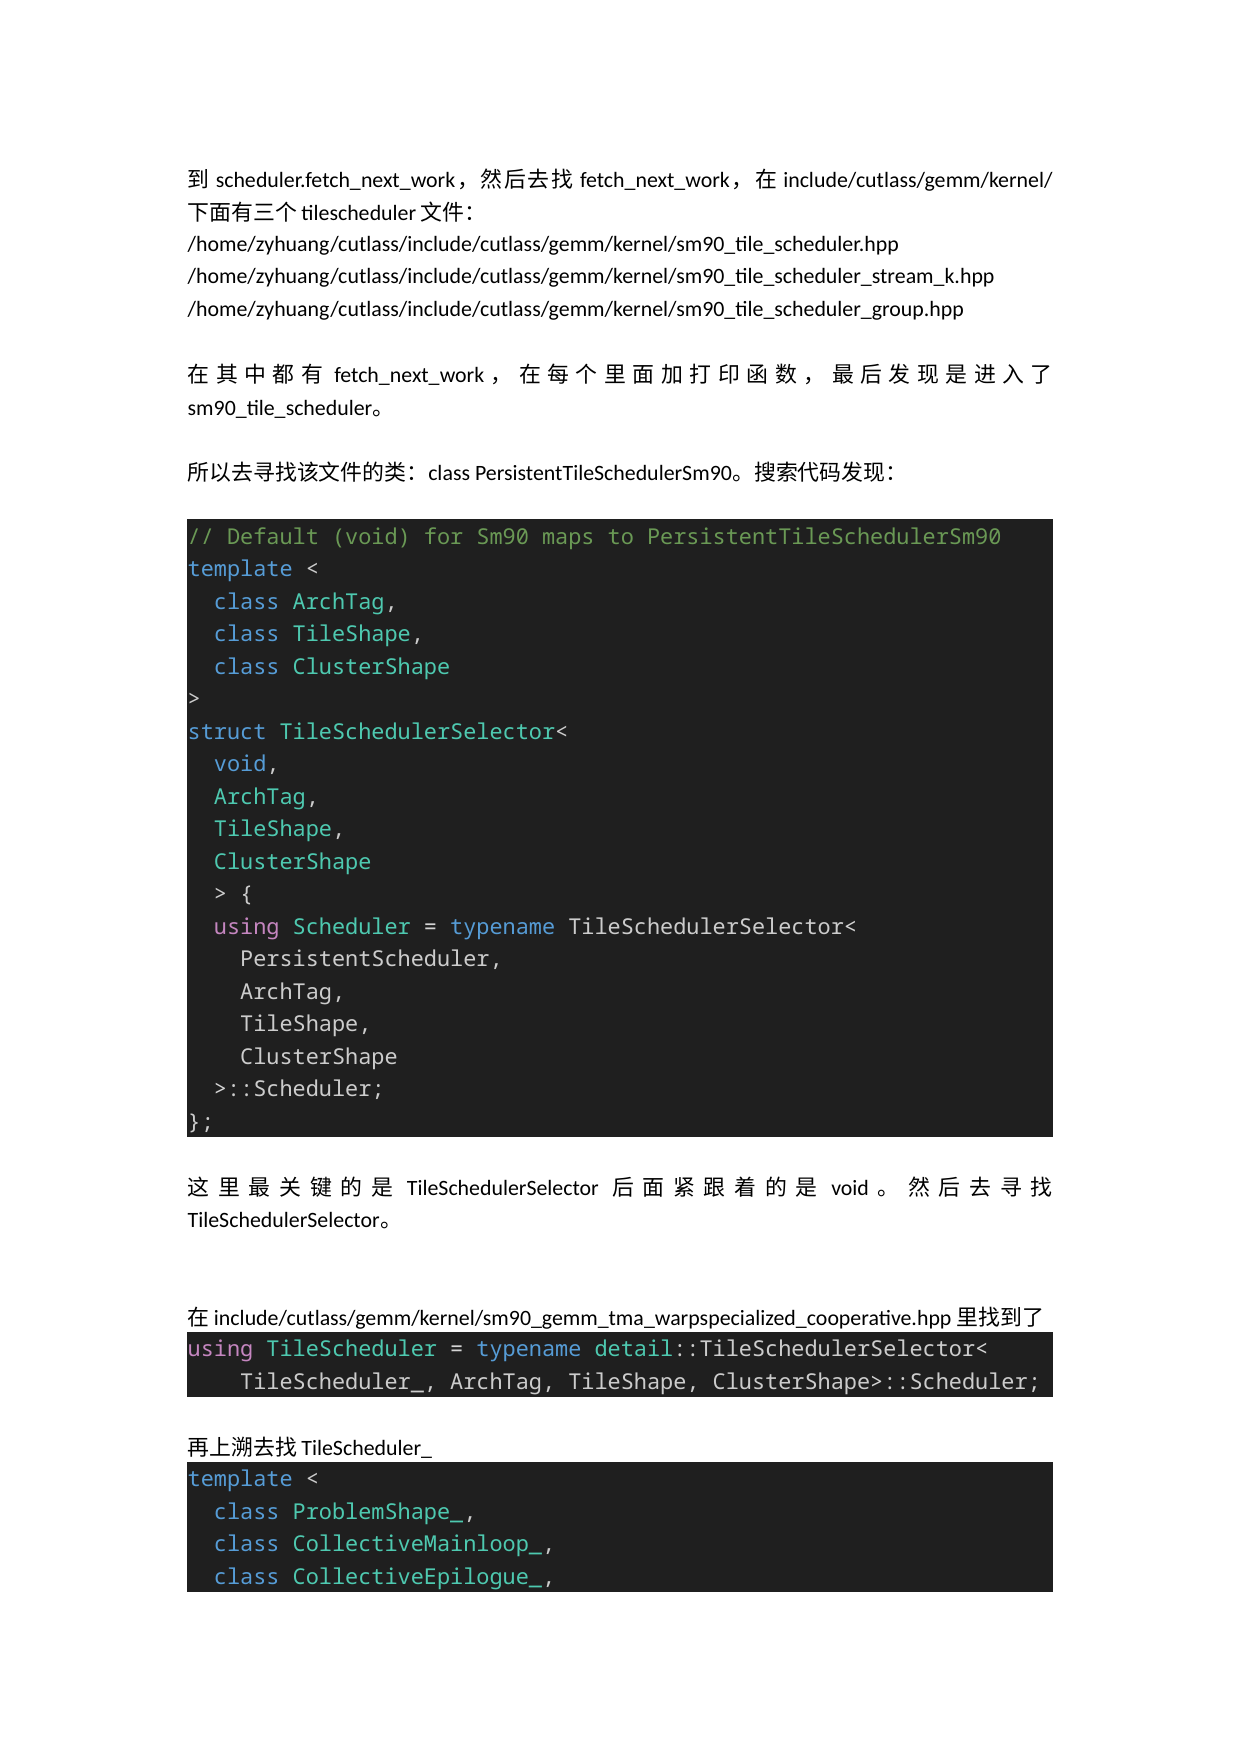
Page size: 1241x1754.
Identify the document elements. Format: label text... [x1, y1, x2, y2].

text class CollectiveEpilogue_, [187, 1559, 1053, 1592]
text using Scheduler = typename TileSchedulerSelector< [187, 909, 1053, 942]
text TileShape, [187, 812, 1053, 844]
list 所以去寻找该文件的类：class PersistentTileSchedulerSm90。搜索代码发现： [187, 454, 1053, 487]
text ArchTag, [187, 974, 1053, 1007]
text template < [187, 1462, 1053, 1494]
text struct TileSchedulerSelector< [187, 714, 1053, 747]
text class ProblemShape_, [187, 1494, 1053, 1527]
text // Default (void) for Sm90 maps to PersistentTileSchedulerSm90 [187, 519, 1053, 552]
list 再上溯去找TileScheduler_ [187, 1429, 1053, 1462]
list /home/zyhuang/cutlass/include/cutlass/gemm/kernel/sm90_tile_scheduler.hpp [187, 227, 1053, 259]
list 这里最关键的是TileSchedulerSelector后面紧跟着的是void。然后去寻找TileSchedulerSelector。 [187, 1169, 1053, 1234]
text class ClusterShape [187, 649, 1053, 682]
text >::Scheduler; [187, 1072, 1053, 1104]
list 在include/cutlass/gemm/kernel/sm90_gemm_tma_warpspecialized_cooperative.hpp里找到了 [187, 1299, 1053, 1332]
text TileScheduler_, ArchTag, TileShape, ClusterShape>::Scheduler; [187, 1364, 1053, 1397]
text void, [187, 747, 1053, 779]
text > { [187, 877, 1053, 909]
list 在其中都有fetch_next_work，在每个里面加打印函数，最后发现是进入了sm90_tile_scheduler。 [187, 357, 1053, 422]
list /home/zyhuang/cutlass/include/cutlass/gemm/kernel/sm90_tile_scheduler_stream_k.hpp [187, 259, 1053, 292]
text PersistentScheduler, [187, 942, 1053, 974]
text class ArchTag, [187, 584, 1053, 617]
text TileShape, [187, 1007, 1053, 1039]
text ClusterShape [187, 1039, 1053, 1072]
text ArchTag, [187, 779, 1053, 812]
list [187, 162, 1053, 227]
text template < [187, 552, 1053, 584]
list /home/zyhuang/cutlass/include/cutlass/gemm/kernel/sm90_tile_scheduler_group.hpp [187, 292, 1053, 324]
text using TileScheduler = typename detail::TileSchedulerSelector< [187, 1332, 1053, 1364]
text }; [187, 1104, 1053, 1137]
text class CollectiveMainloop_, [187, 1527, 1053, 1559]
text ClusterShape [187, 844, 1053, 877]
text > [187, 682, 1053, 714]
text class TileShape, [187, 617, 1053, 649]
